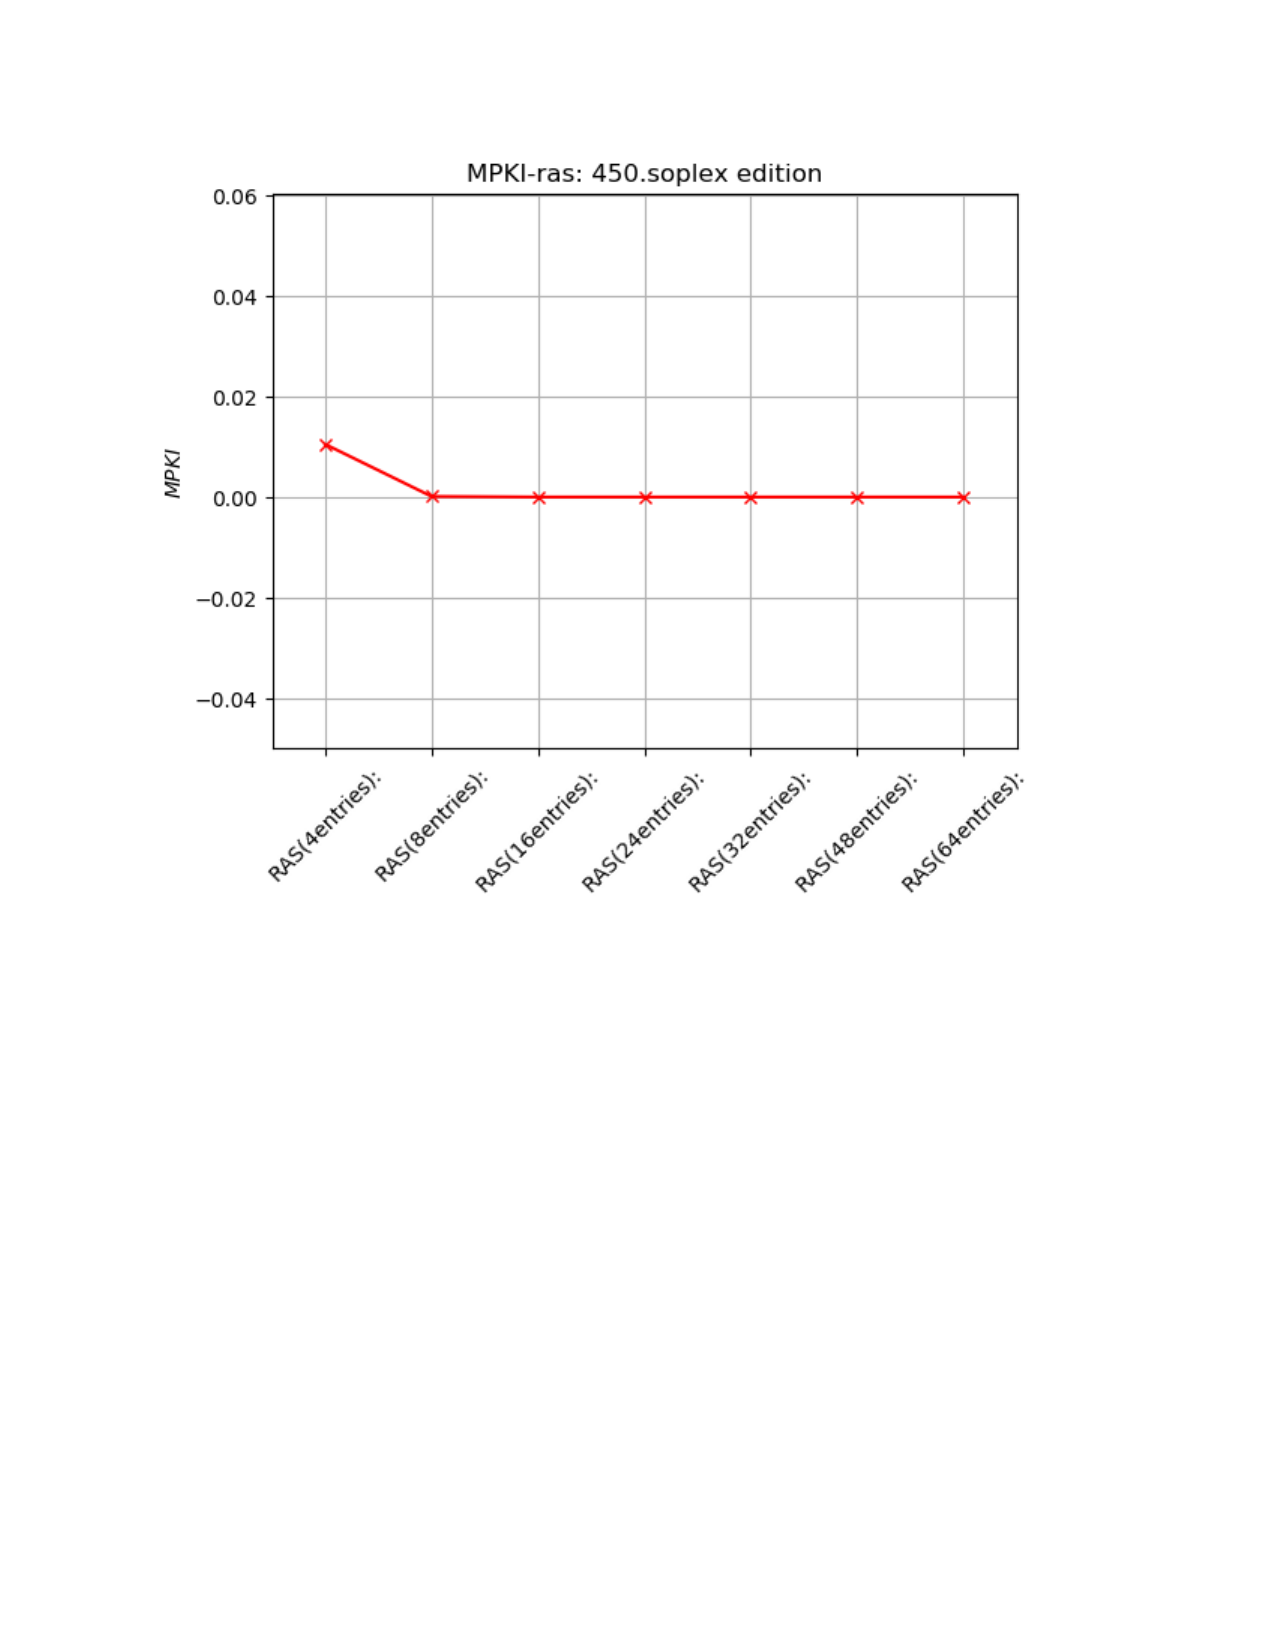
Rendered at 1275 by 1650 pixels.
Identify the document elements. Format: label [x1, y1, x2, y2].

picture [150, 150, 1043, 909]
